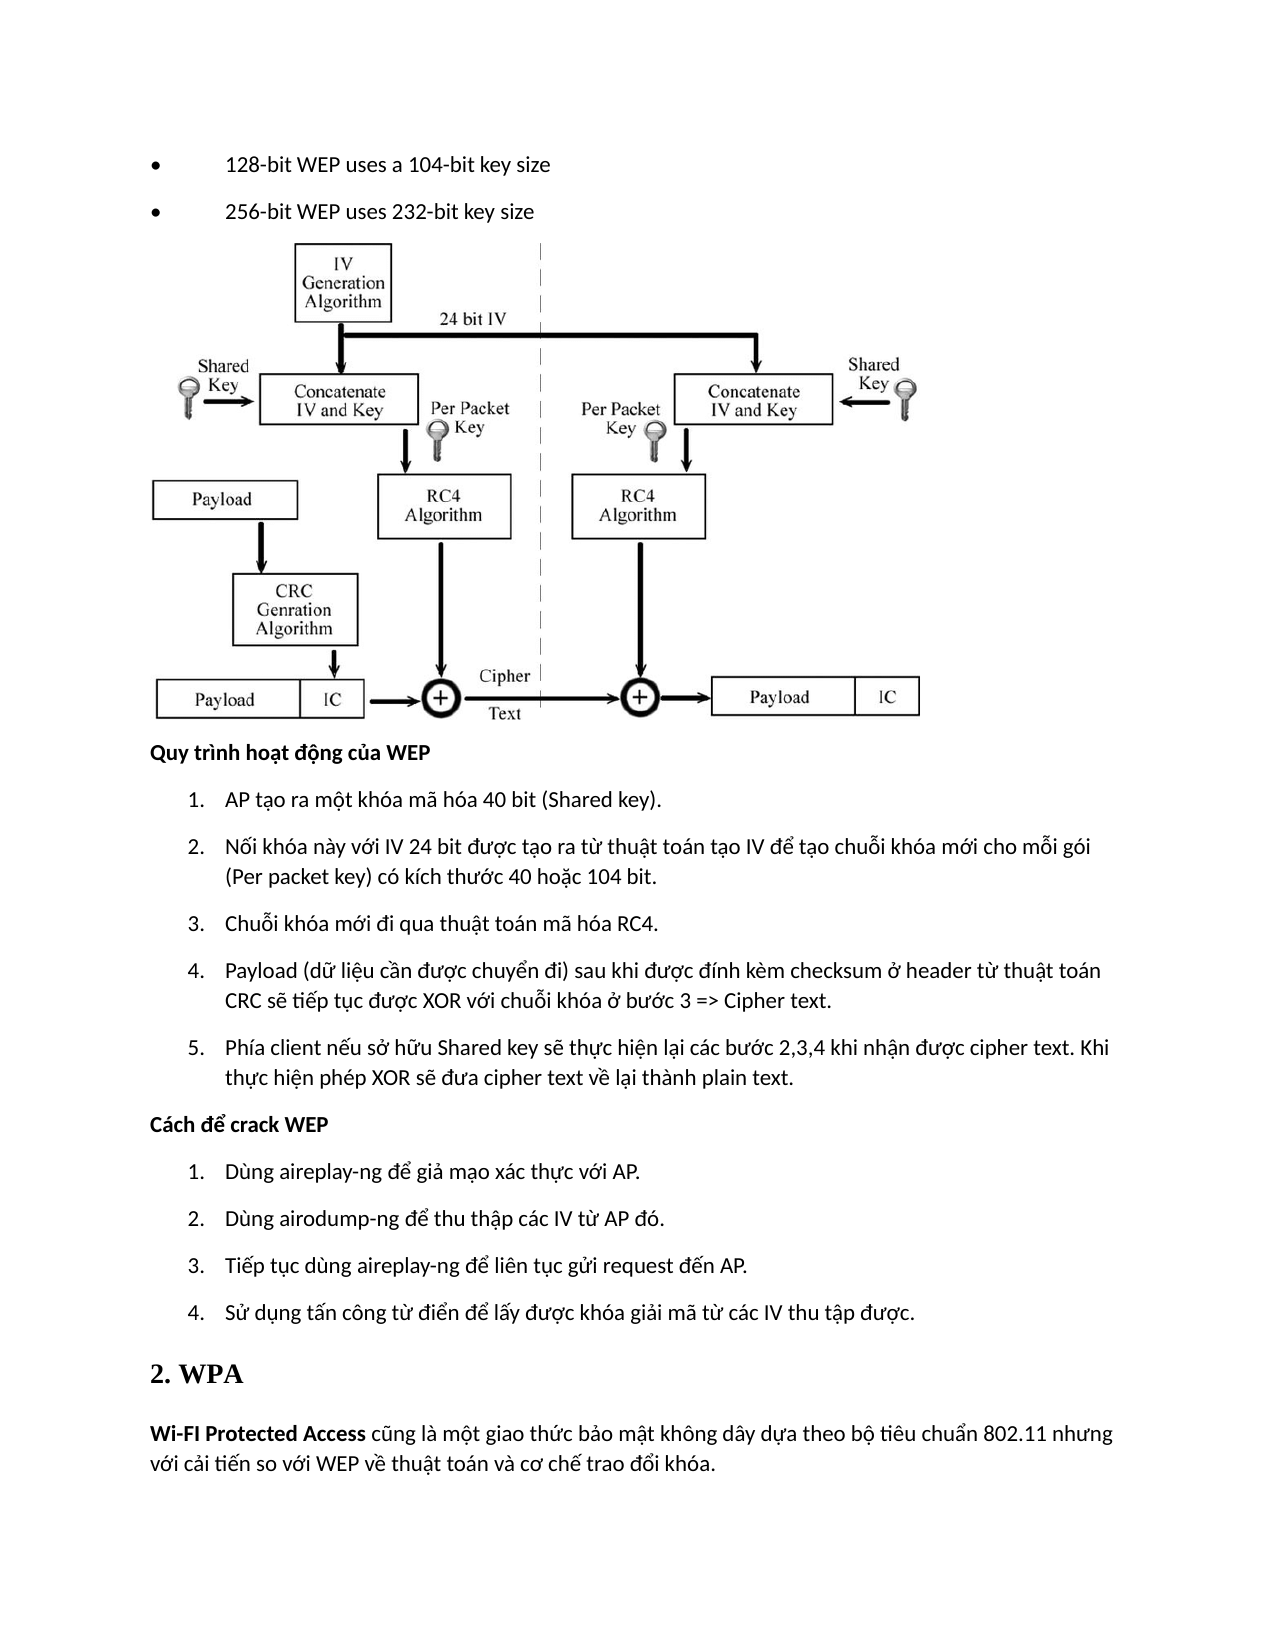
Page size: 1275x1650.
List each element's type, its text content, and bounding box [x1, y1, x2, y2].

text Wi-FI Protected Access cũng là một giao thức bảo mật không dây dựa theo bộ tiêu chuẩn 802.11 nhưng với cải tiến so với WEP về thuật toán và cơ chế trao đổi khóa. [150, 1419, 1125, 1477]
list Nối khóa này với IV 24 bit được tạo ra từ thuật toán tạo IV để tạo chuỗi khóa mới cho mỗi gói (Per packet key) có kích thước 40 hoặc 104 bit. [187, 832, 1125, 890]
text Cách để crack WEP [150, 1110, 1125, 1138]
text Quy trình hoạt động của WEP [150, 738, 1125, 766]
text • 256-bit WEP uses 232-bit key size [150, 197, 1125, 225]
list Dùng aireplay-ng để giả mạo xác thực với AP. [187, 1157, 1125, 1185]
list Phía client nếu sở hữu Shared key sẽ thực hiện lại các bước 2,3,4 khi nhận được cipher text. Khi thực hiện phép XOR sẽ đưa cipher text về lại thành plain text. [187, 1033, 1125, 1091]
list Sử dụng tấn công từ điển để lấy được khóa giải mã từ các IV thu tập được. [187, 1298, 1125, 1326]
list Tiếp tục dùng aireplay-ng để liên tục gửi request đến AP. [187, 1251, 1125, 1279]
subtitle 2. WPA [150, 1357, 1125, 1389]
picture [150, 243, 921, 720]
list Chuỗi khóa mới đi qua thuật toán mã hóa RC4. [187, 909, 1125, 937]
list Payload (dữ liệu cần được chuyển đi) sau khi được đính kèm checksum ở header từ thuật toán CRC sẽ tiếp tục được XOR với chuỗi khóa ở bước 3 => Cipher text. [187, 956, 1125, 1014]
list Dùng airodump-ng để thu thập các IV từ AP đó. [187, 1204, 1125, 1232]
text • 128-bit WEP uses a 104-bit key size [150, 150, 1125, 178]
list AP tạo ra một khóa mã hóa 40 bit (Shared key). [187, 785, 1125, 813]
